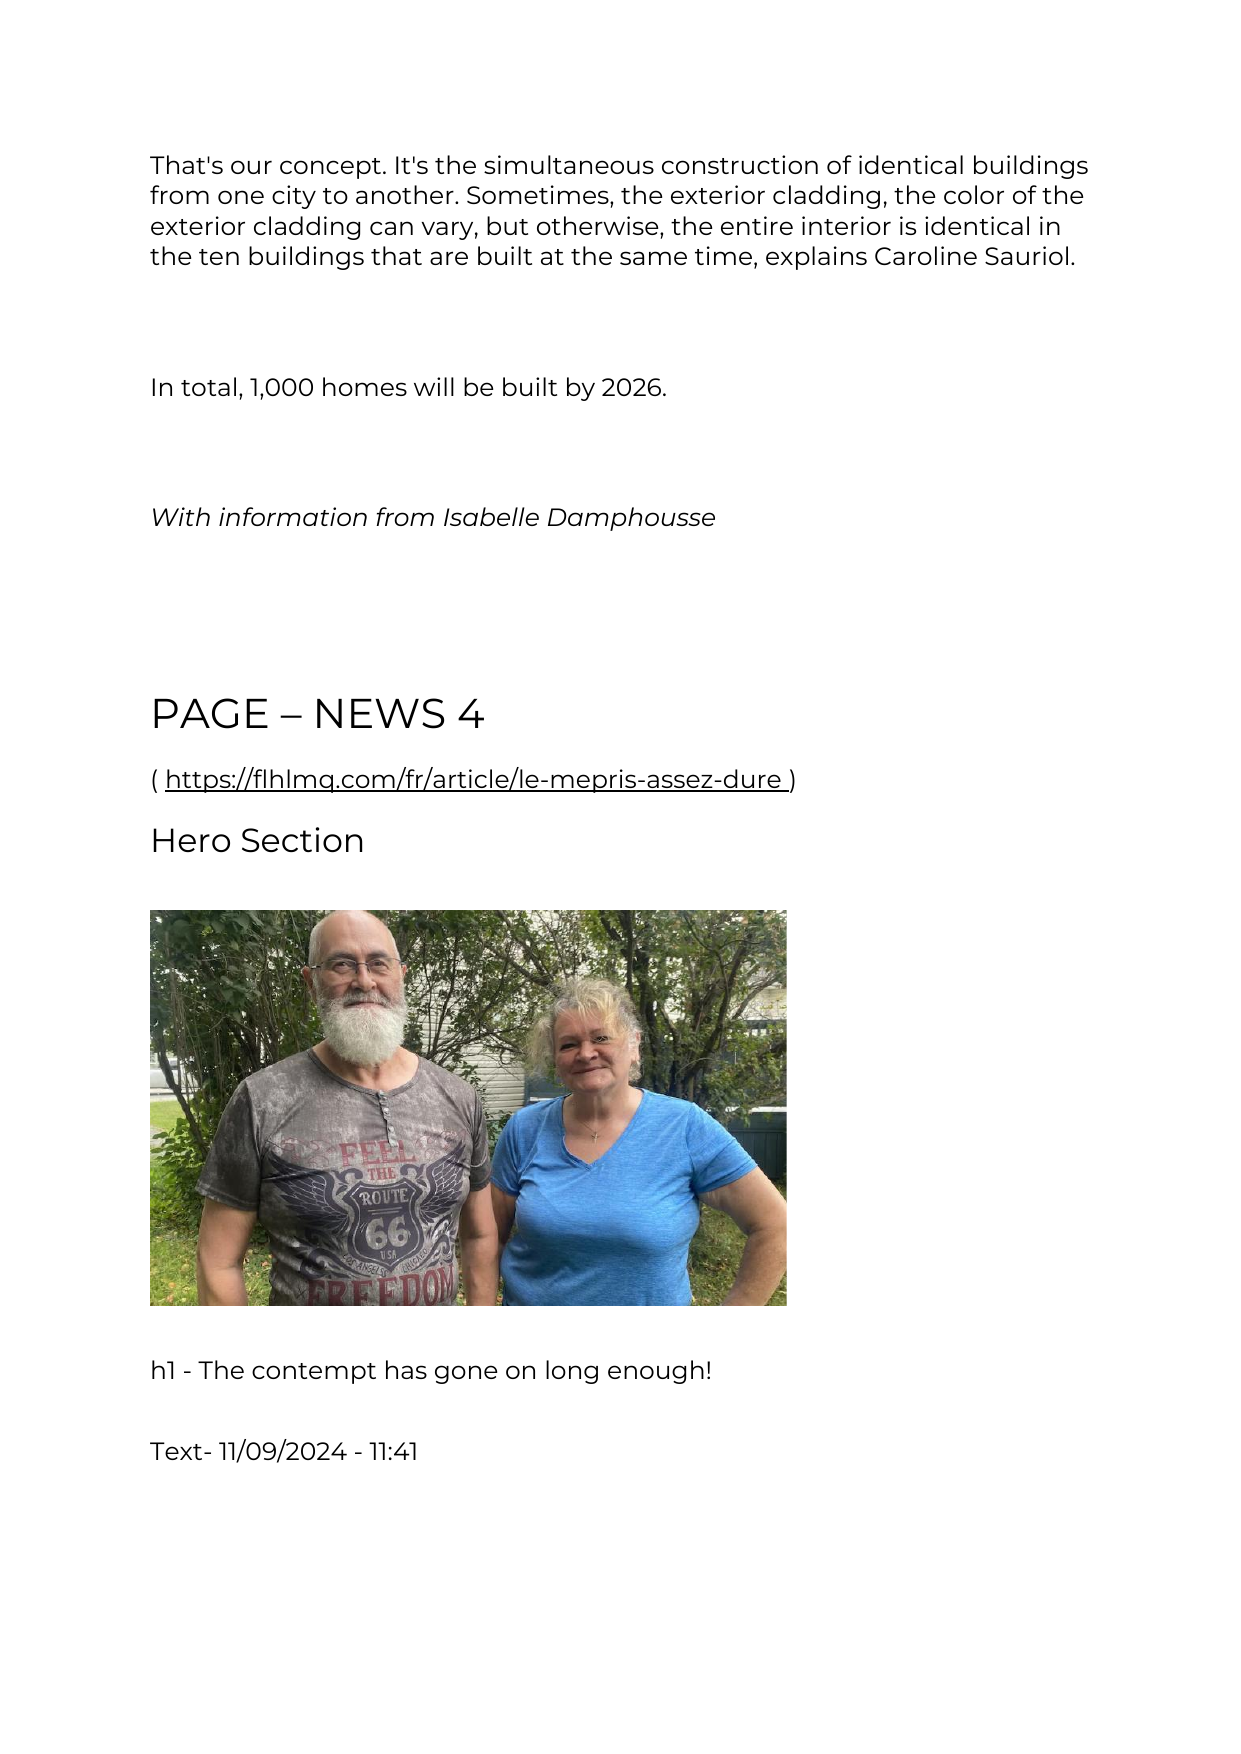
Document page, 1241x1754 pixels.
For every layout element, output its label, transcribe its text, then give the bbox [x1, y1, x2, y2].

subtitle PAGE – NEWS 4 [150, 689, 1090, 739]
text ( https://flhlmq.com/fr/article/le-mepris-assez-dure ) [150, 764, 1090, 795]
text With information from Isabelle Damphousse [150, 503, 1090, 533]
subtitle Hero Section [150, 820, 1090, 861]
subtitle h1 - The contempt has gone on long enough! [150, 1355, 1090, 1386]
text In total, 1,000 homes will be built by 2026. [150, 372, 1090, 403]
picture [150, 910, 787, 1306]
text That's our concept. It's the simultaneous construction of identical buildings from one city to another. Sometimes, the exterior cladding, the color of the exterior cladding can vary, but otherwise, the entire interior is identical in the ten buildings that are built at the same time, explains Caroline Sauriol. [150, 150, 1090, 272]
subtitle Text- 11/09/2024 - 11:41 [150, 1436, 1090, 1466]
